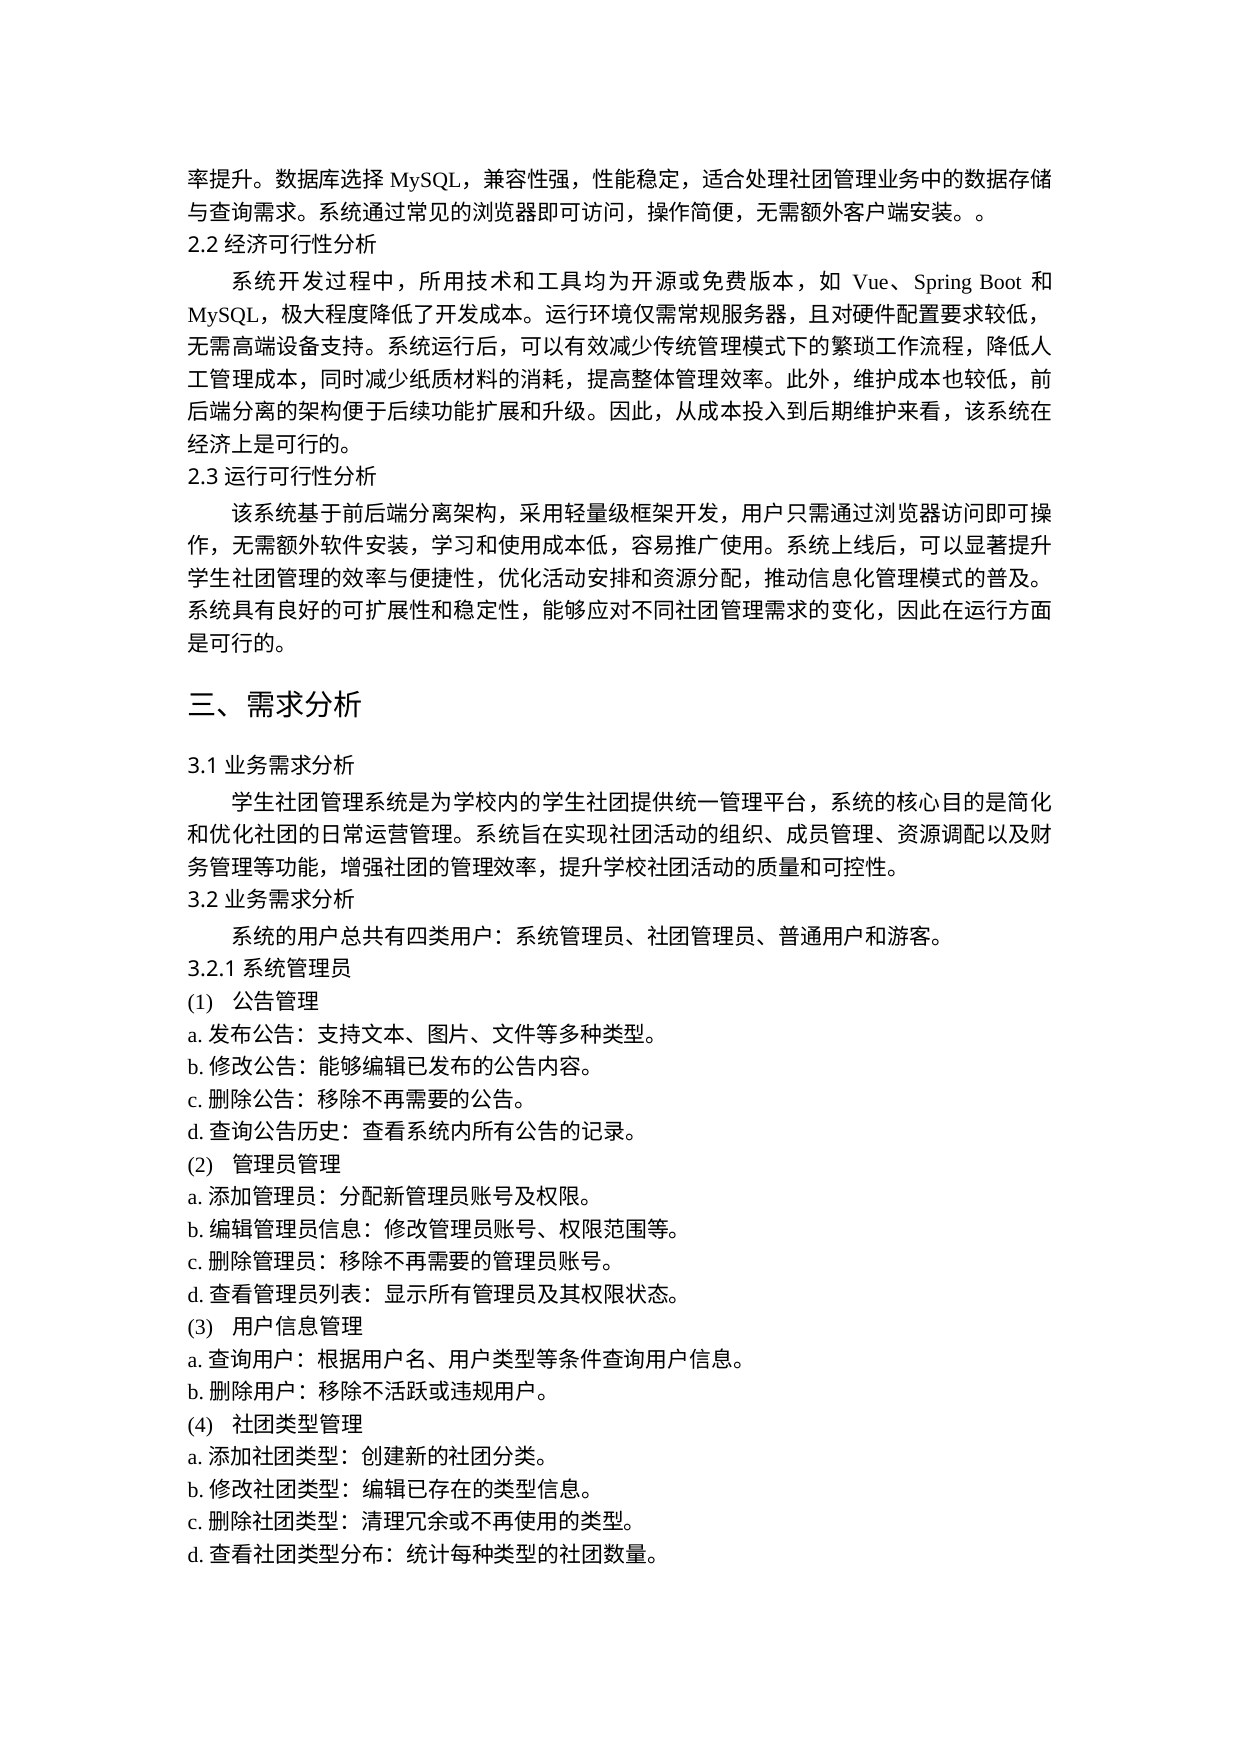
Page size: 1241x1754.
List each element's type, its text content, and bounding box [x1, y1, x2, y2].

list 删除管理员：移除不再需要的管理员账号。 [187, 1244, 1053, 1276]
text 2.2 经济可行性分析 [187, 227, 1053, 259]
list 删除公告：移除不再需要的公告。 [187, 1081, 1053, 1114]
list 公告管理 [187, 984, 1053, 1016]
list 查看社团类型分布：统计每种类型的社团数量。 [187, 1536, 1053, 1569]
text 系统的用户总共有四类用户：系统管理员、社团管理员、普通用户和游客。 [187, 919, 1053, 951]
text 学生社团管理系统是为学校内的学生社团提供统一管理平台，系统的核心目的是简化和优化社团的日常运营管理。系统旨在实现社团活动的组织、成员管理、资源调配以及财务管理等功能，增强社团的管理效率，提升学校社团活动的质量和可控性。 [187, 784, 1053, 882]
list 管理员管理 [187, 1146, 1053, 1179]
list 修改社团类型：编辑已存在的类型信息。 [187, 1471, 1053, 1504]
list 添加管理员：分配新管理员账号及权限。 [187, 1179, 1053, 1211]
list 查询公告历史：查看系统内所有公告的记录。 [187, 1114, 1053, 1146]
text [187, 162, 1053, 227]
list 发布公告：支持文本、图片、文件等多种类型。 [187, 1016, 1053, 1049]
list 需求分析 [187, 670, 1053, 735]
list 删除社团类型：清理冗余或不再使用的类型。 [187, 1504, 1053, 1536]
text 该系统基于前后端分离架构，采用轻量级框架开发，用户只需通过浏览器访问即可操作，无需额外软件安装，学习和使用成本低，容易推广使用。系统上线后，可以显著提升学生社团管理的效率与便捷性，优化活动安排和资源分配，推动信息化管理模式的普及。系统具有良好的可扩展性和稳定性，能够应对不同社团管理需求的变化，因此在运行方面是可行的。 [187, 495, 1053, 658]
list 查看管理员列表：显示所有管理员及其权限状态。 [187, 1276, 1053, 1309]
list 用户信息管理 [187, 1309, 1053, 1341]
list 查询用户：根据用户名、用户类型等条件查询用户信息。 [187, 1341, 1053, 1374]
list 删除用户：移除不活跃或违规用户。 [187, 1374, 1053, 1406]
text 系统开发过程中，所用技术和工具均为开源或免费版本，如 Vue、Spring Boot 和 MySQL，极大程度降低了开发成本。运行环境仅需常规服务器，且对硬件配置要求较低，无需高端设备支持。系统运行后，可以有效减少传统管理模式下的繁琐工作流程，降低人工管理成本，同时减少纸质材料的消耗，提高整体管理效率。此外，维护成本也较低，前后端分离的架构便于后续功能扩展和升级。因此，从成本投入到后期维护来看，该系统在经济上是可行的。 [187, 264, 1053, 459]
list 社团类型管理 [187, 1406, 1053, 1439]
text 3.2 业务需求分析 [187, 882, 1053, 914]
list 修改公告：能够编辑已发布的公告内容。 [187, 1049, 1053, 1081]
text 3.2.1 系统管理员 [187, 951, 1053, 984]
text 3.1 业务需求分析 [187, 748, 1053, 780]
text 2.3 运行可行性分析 [187, 459, 1053, 491]
list 添加社团类型：创建新的社团分类。 [187, 1439, 1053, 1471]
list 编辑管理员信息：修改管理员账号、权限范围等。 [187, 1211, 1053, 1244]
